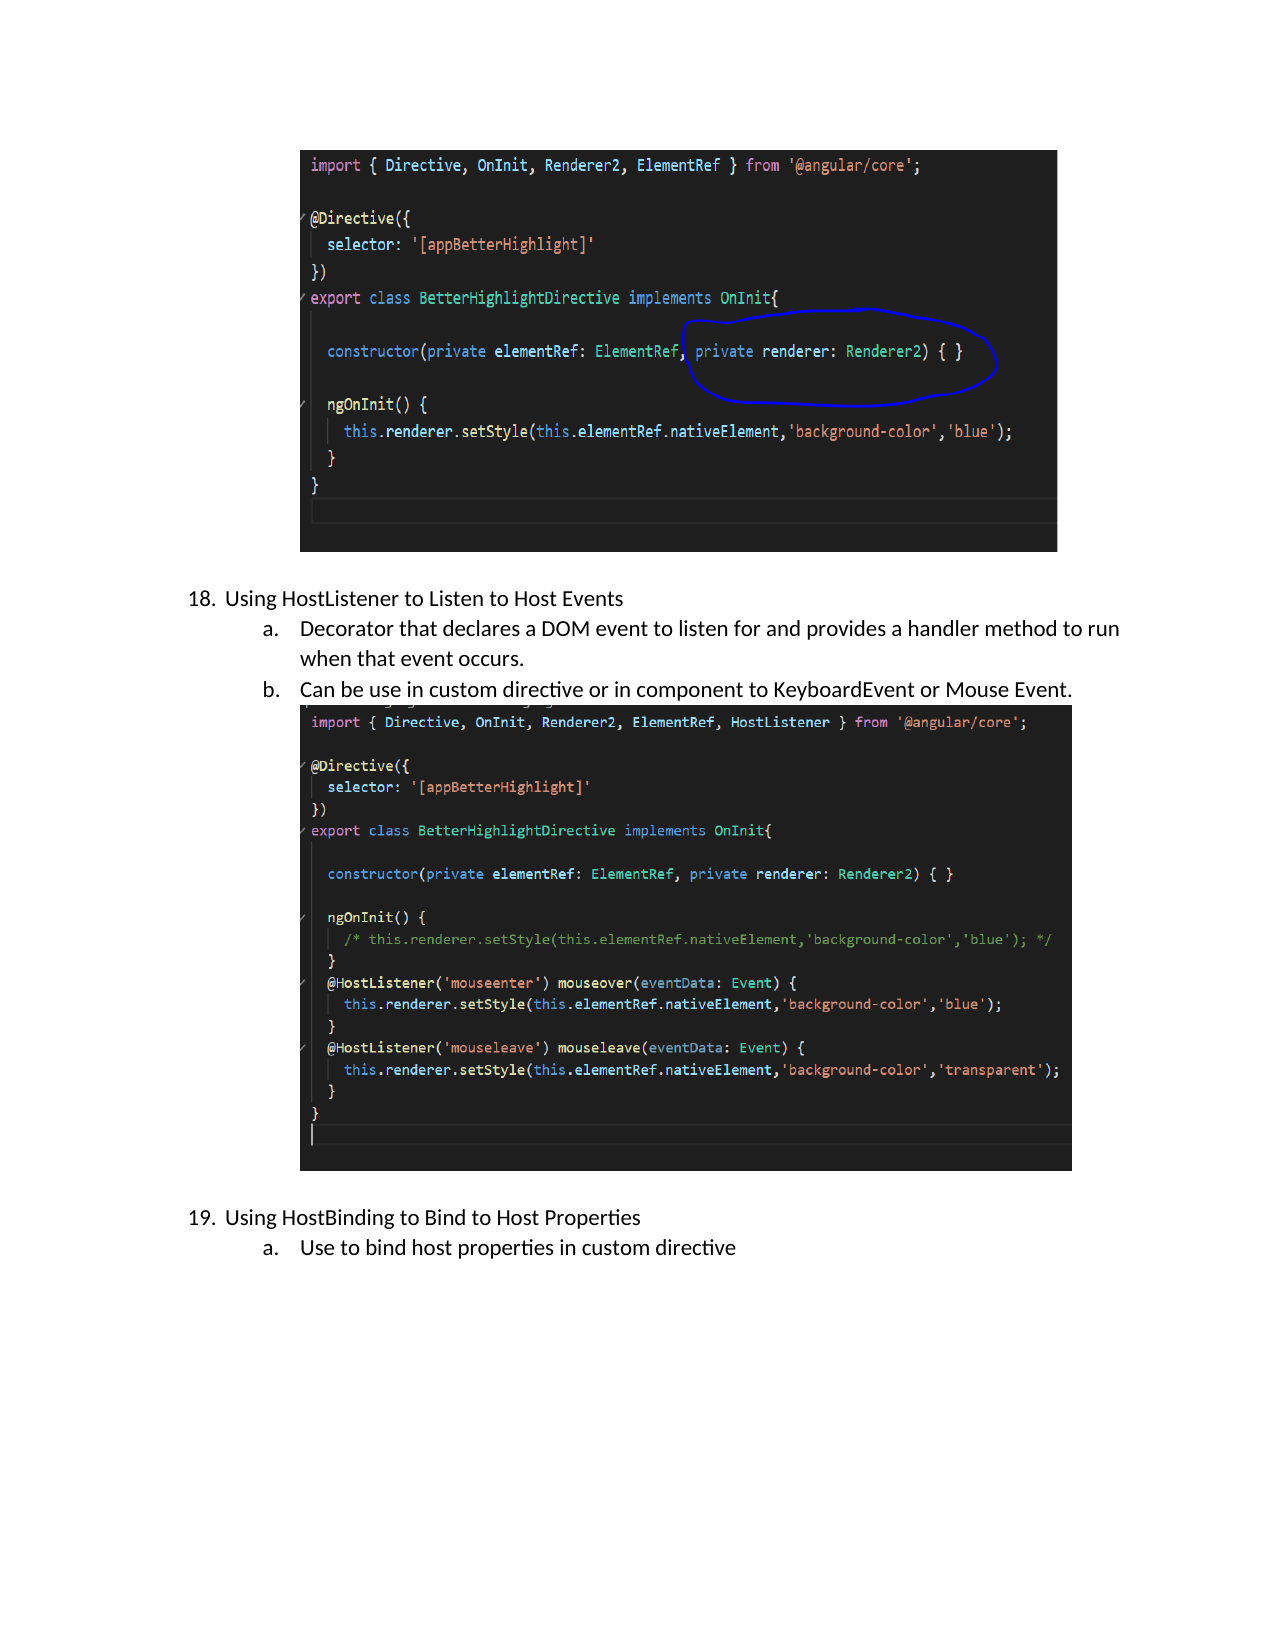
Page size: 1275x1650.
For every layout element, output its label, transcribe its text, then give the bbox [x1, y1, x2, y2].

list Decorator that declares a DOM event to listen for and provides a handler method to run when that event occurs. [262, 614, 1125, 673]
list Can be use in custom directive or in component to KeyboardEvent or Mouse Event. [262, 675, 1125, 703]
picture [300, 705, 1072, 1171]
list Use to bind host properties in custom directive [262, 1233, 1125, 1261]
list Using HostListener to Listen to Host Events [187, 584, 1125, 612]
picture [300, 150, 1058, 552]
list Using HostBinding to Bind to Host Properties [187, 1203, 1125, 1231]
